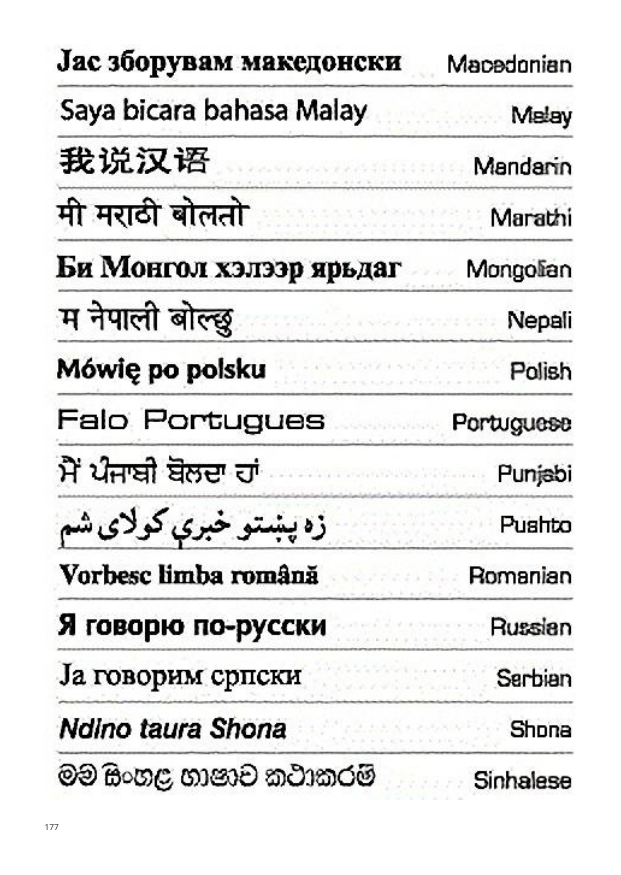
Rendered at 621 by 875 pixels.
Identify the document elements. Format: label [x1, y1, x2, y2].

picture [44, 44, 576, 800]
